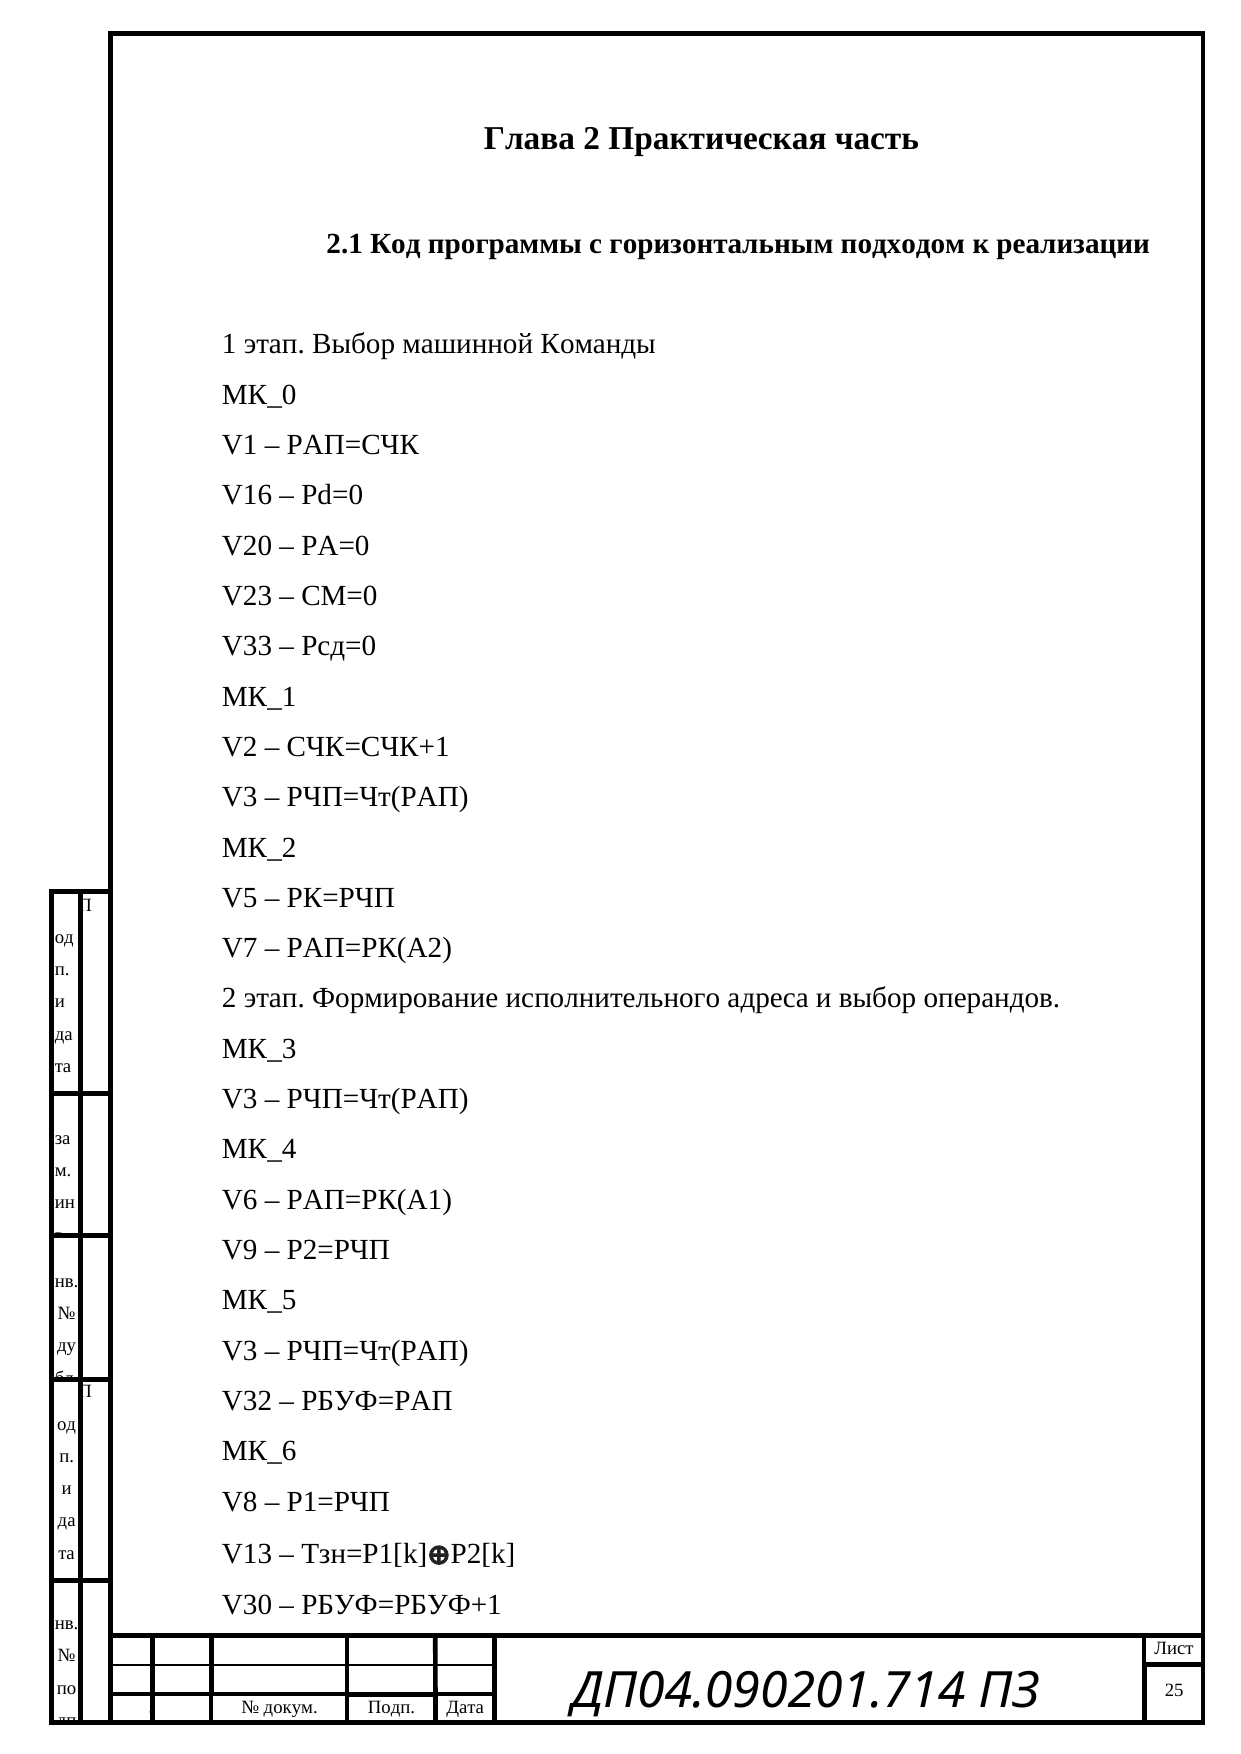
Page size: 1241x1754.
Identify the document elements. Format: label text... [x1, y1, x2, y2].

subtitle 2.1 Код программы с горизонтальным подходом к реализации [221, 226, 1181, 259]
text 1 этап. Выбор машинной Команды [148, 327, 1181, 360]
text МК_0 [148, 377, 1181, 410]
text МК_1 [148, 679, 1181, 712]
text V8 – Р1=РЧП [148, 1484, 1181, 1517]
text МК_3 [148, 1031, 1181, 1064]
text V16 – Pd=0 [148, 477, 1181, 511]
text V20 – PA=0 [148, 528, 1181, 561]
subtitle Глава 2 Практическая часть [148, 118, 1181, 156]
text V32 – РБУФ=РАП [148, 1383, 1181, 1417]
text V2 – СЧК=СЧК+1 [148, 729, 1181, 763]
text V13 – Тзн=Р1[k]⊕P2[k] [148, 1534, 427, 1569]
text 2 этап. Формирование исполнительного адреса и выбор операндов. [148, 981, 1181, 1014]
text МК_2 [148, 830, 1181, 863]
text МК_5 [148, 1282, 1181, 1316]
text V9 – Р2=РЧП [148, 1232, 1181, 1266]
text МК_6 [148, 1433, 1181, 1467]
text V13 – Тзн=Р1[k]⊕P2[k] [450, 1534, 1181, 1569]
text V23 – CМ=0 [148, 578, 1181, 612]
text V3 – РЧП=Чт(РАП) [148, 779, 1181, 813]
text V30 – РБУФ=РБУФ+1 [148, 1587, 1181, 1620]
text V3 – РЧП=Чт(РАП) [148, 1333, 1181, 1366]
text V1 – РАП=СЧК [148, 427, 1181, 461]
text V6 – РАП=РК(А1) [148, 1182, 1181, 1215]
text V7 – РАП=РК(А2) [148, 930, 1181, 964]
text V33 – Рсд=0 [148, 628, 1181, 662]
text V3 – РЧП=Чт(РАП) [148, 1081, 1181, 1115]
text МК_4 [148, 1132, 1181, 1165]
text V5 – РК=РЧП [148, 880, 1181, 913]
